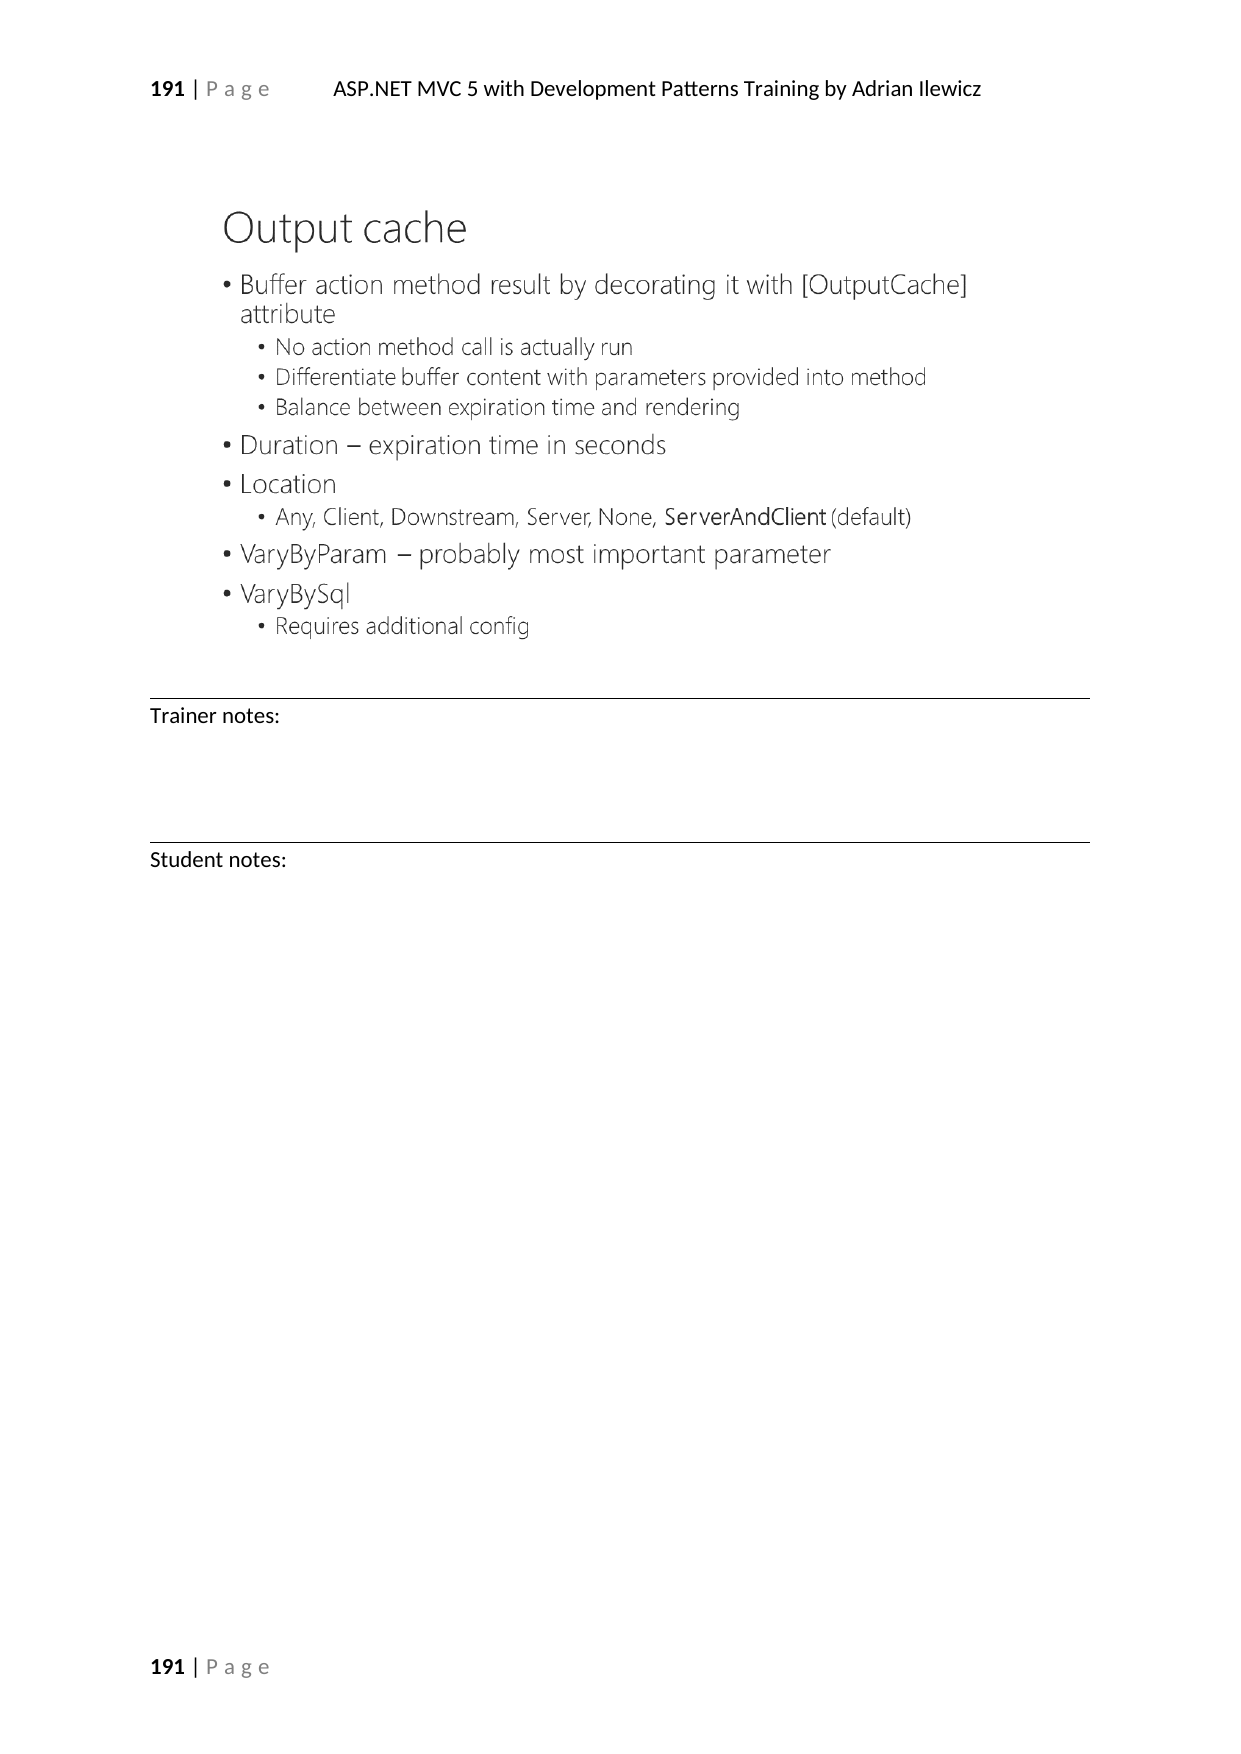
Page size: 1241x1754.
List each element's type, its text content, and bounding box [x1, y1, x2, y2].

text Trainer notes: [150, 699, 1090, 729]
picture [150, 149, 1091, 679]
text Student notes: [150, 843, 1090, 873]
